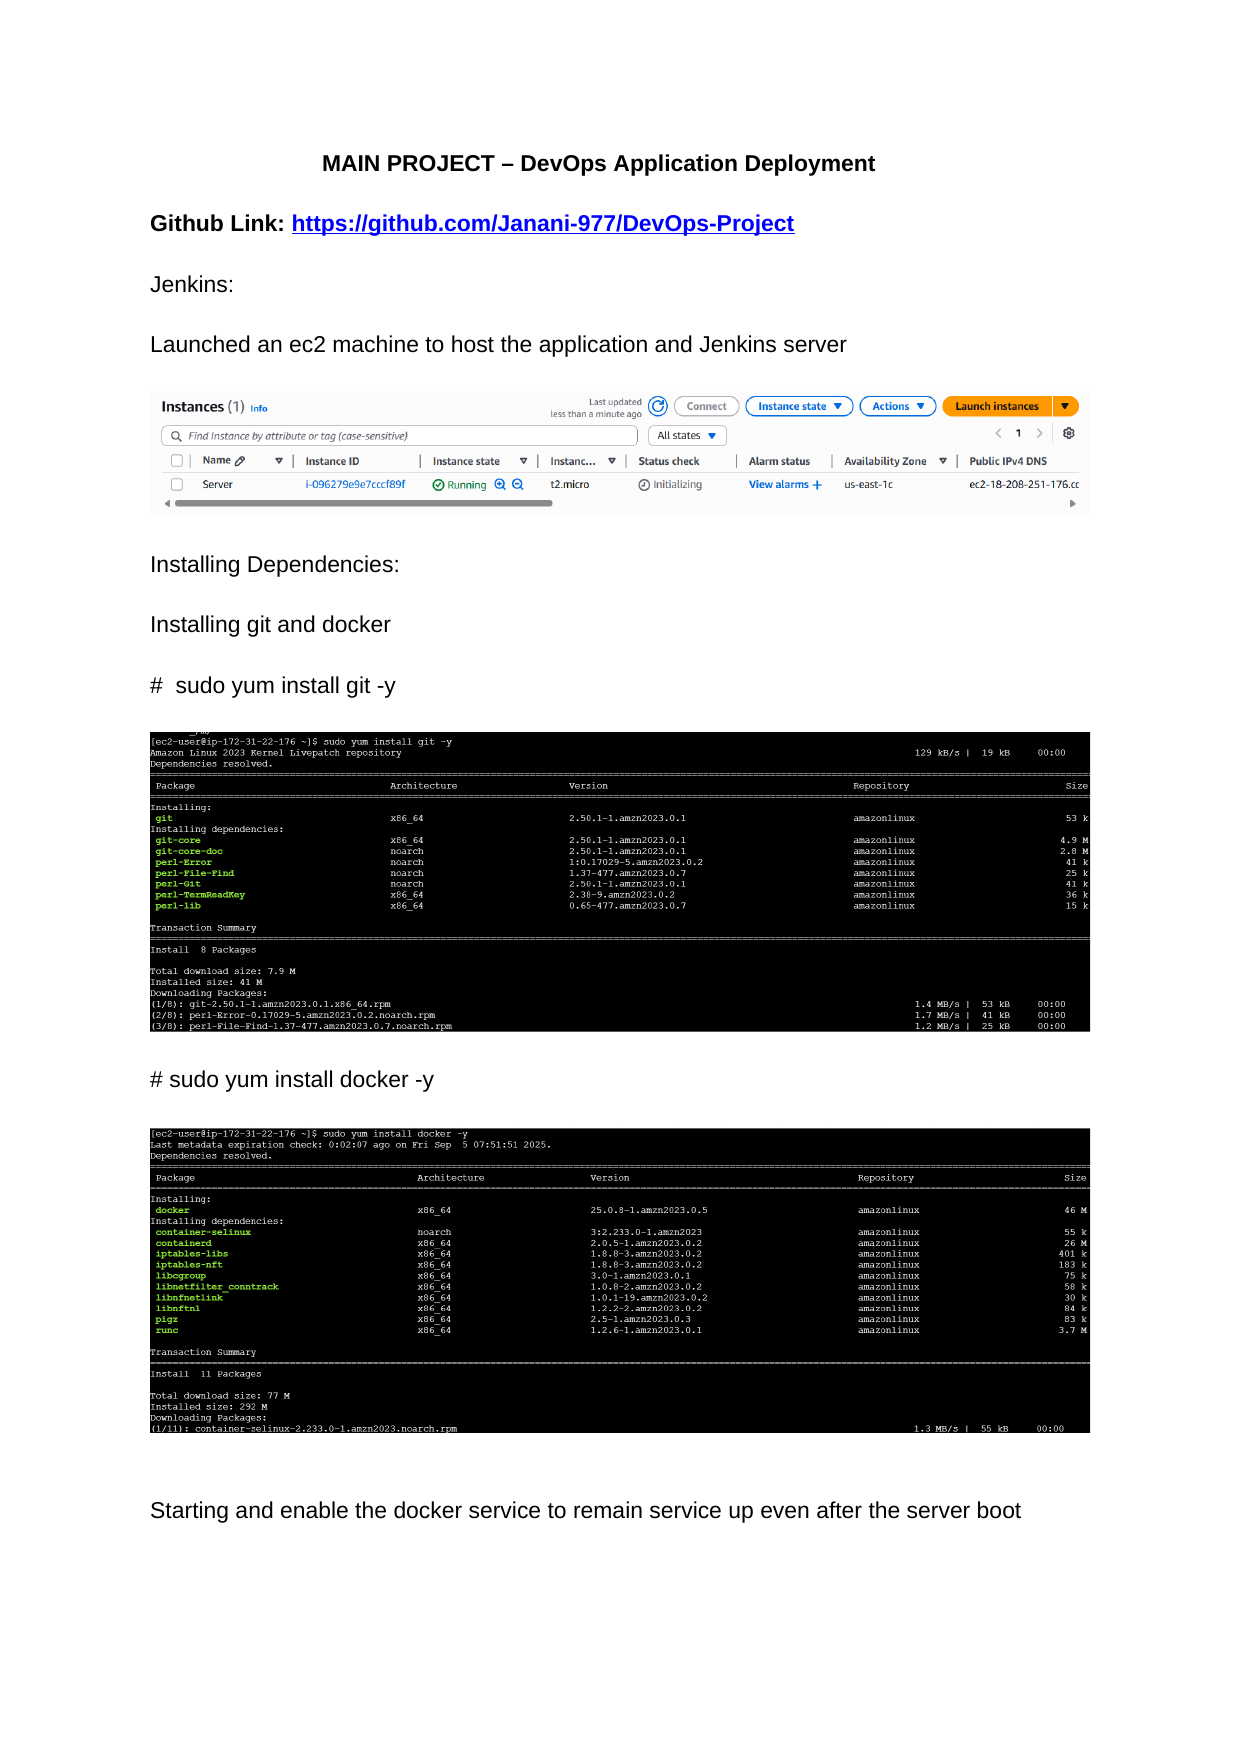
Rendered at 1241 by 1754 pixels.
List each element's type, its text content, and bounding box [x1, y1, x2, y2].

text Github Link: https://github.com/Janani-977/DevOps-Project [150, 180, 1090, 237]
text Launched an ec2 machine to host the application and Jenkins server Installing Dependencies: [150, 517, 1090, 577]
text Starting and enable the docker service to remain service up even after the server boot [150, 1497, 1090, 1523]
text Jenkins: [150, 271, 1090, 297]
text Launched an ec2 machine to host the application and Jenkins server Installing Dependencies: [150, 331, 1090, 391]
text MAIN PROJECT – DevOps Application Deployment [150, 150, 1090, 176]
picture [150, 1126, 1091, 1433]
text # sudo yum install git -y [150, 672, 1090, 728]
picture [150, 391, 1091, 517]
text Installing git and docker [150, 611, 1090, 637]
picture [150, 732, 1091, 1032]
text # sudo yum install docker -y [150, 1066, 1090, 1092]
